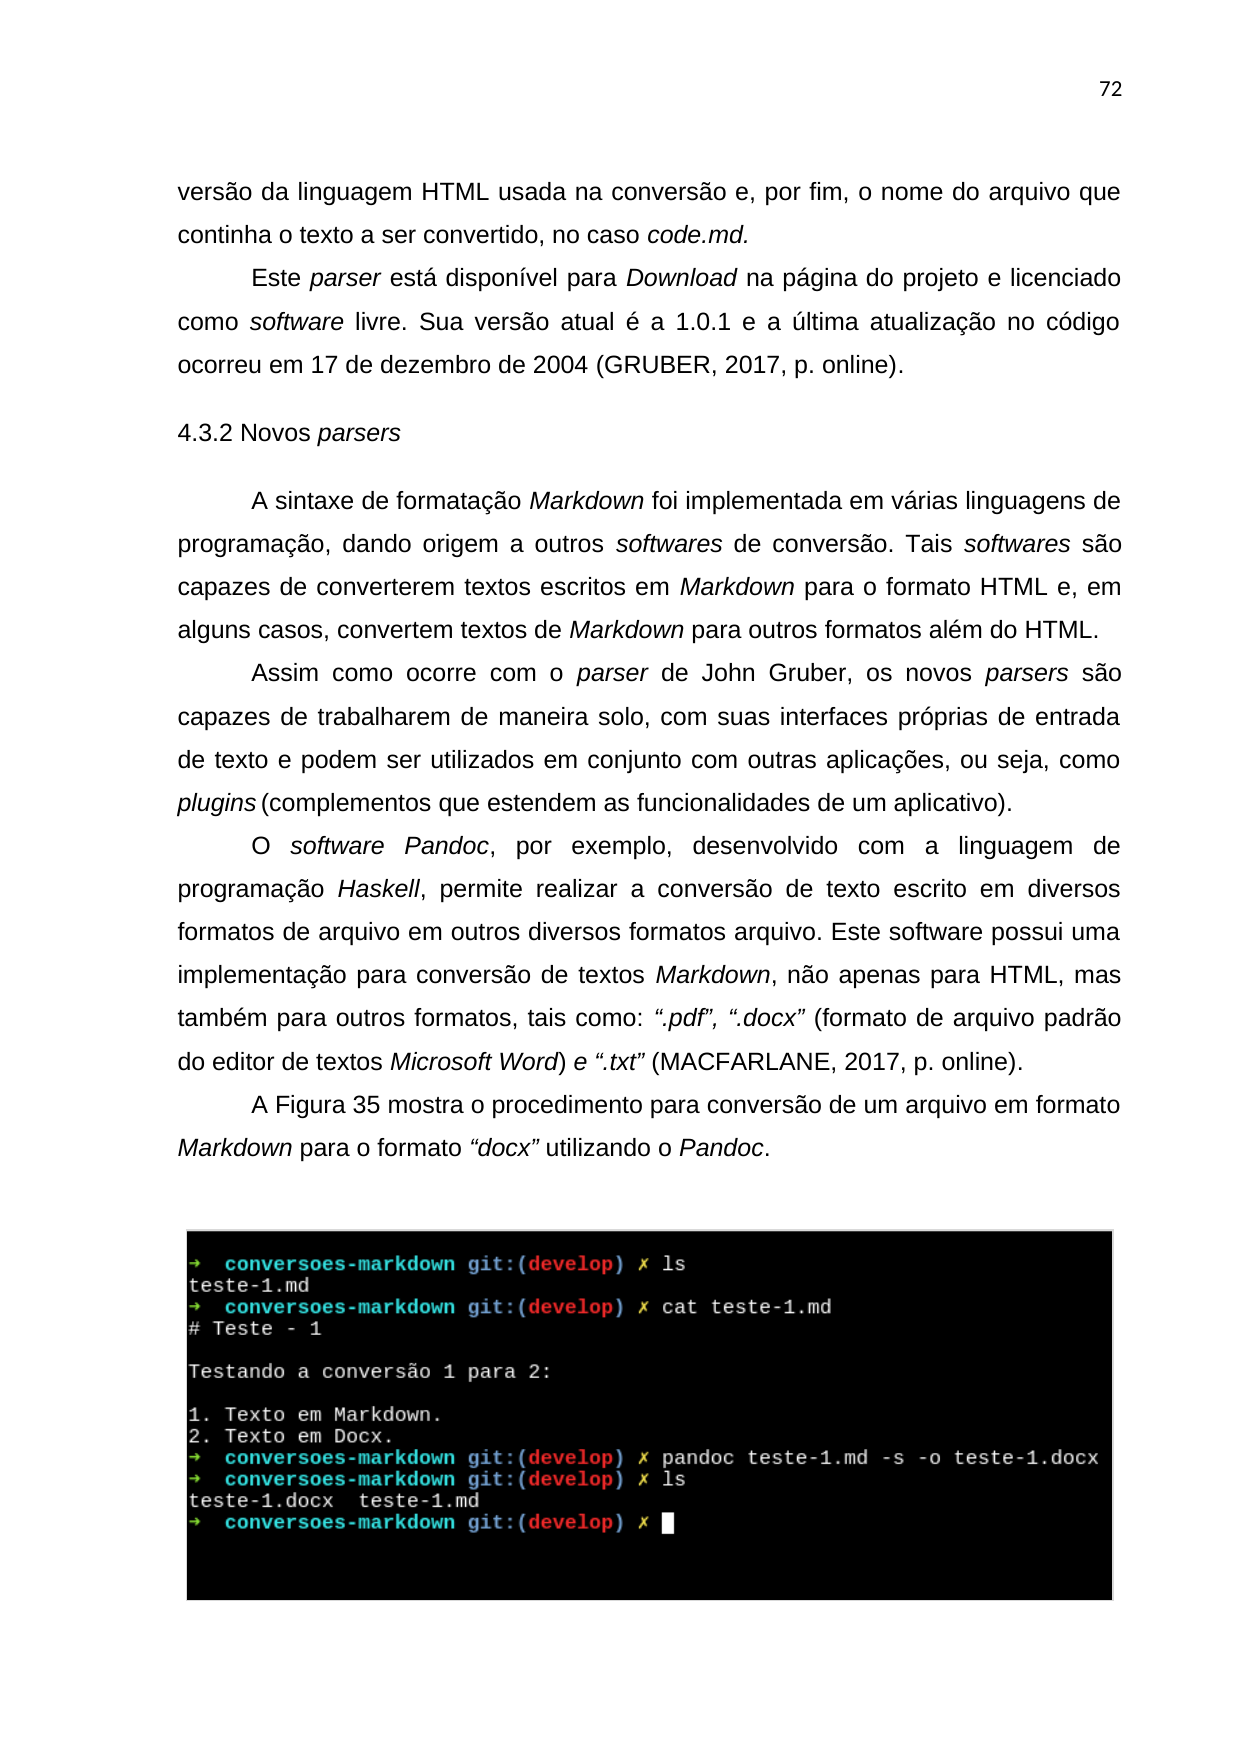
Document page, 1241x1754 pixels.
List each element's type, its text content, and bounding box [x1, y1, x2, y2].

text O software Pandoc, por exemplo, desenvolvido com a linguagem de programação Haskell, permite realizar a conversão de texto escrito em diversos formatos de arquivo em outros diversos formatos arquivo. Este software possui uma implementação para conversão de textos Markdown, não apenas para HTML, mas também para outros formatos, tais como: “.pdf”, “.docx” (formato de arquivo padrão do editor de textos Microsoft Word) e “.txt” . [177, 831, 1122, 1075]
text A Figura 35 mostra o procedimento para conversão de um arquivo em formato Markdown para o formato “docx” utilizando o Pandoc. [177, 1090, 1122, 1162]
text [177, 177, 1122, 249]
text Novos parsers [177, 418, 1122, 447]
picture [187, 1231, 1112, 1600]
text A sintaxe de formatação Markdown foi implementada em várias linguagens de programação, dando origem a outros softwares de conversão. Tais softwares são capazes de converterem textos escritos em Markdown para o formato HTML e, em alguns casos, convertem textos de Markdown para outros formatos além do HTML. [177, 486, 1122, 644]
text Este parser está disponível para Download na página do projeto e licenciado como software livre. Sua versão atual é a 1.0.1 e a última atualização no código ocorreu em 17 de dezembro de 2004 . [177, 263, 1122, 378]
text Assim como ocorre com o parser de John Gruber, os novos parsers são capazes de trabalharem de maneira solo, com suas interfaces próprias de entrada de texto e podem ser utilizados em conjunto com outras aplicações, ou seja, como plugins (complementos que estendem as funcionalidades de um aplicativo). [177, 658, 1122, 817]
